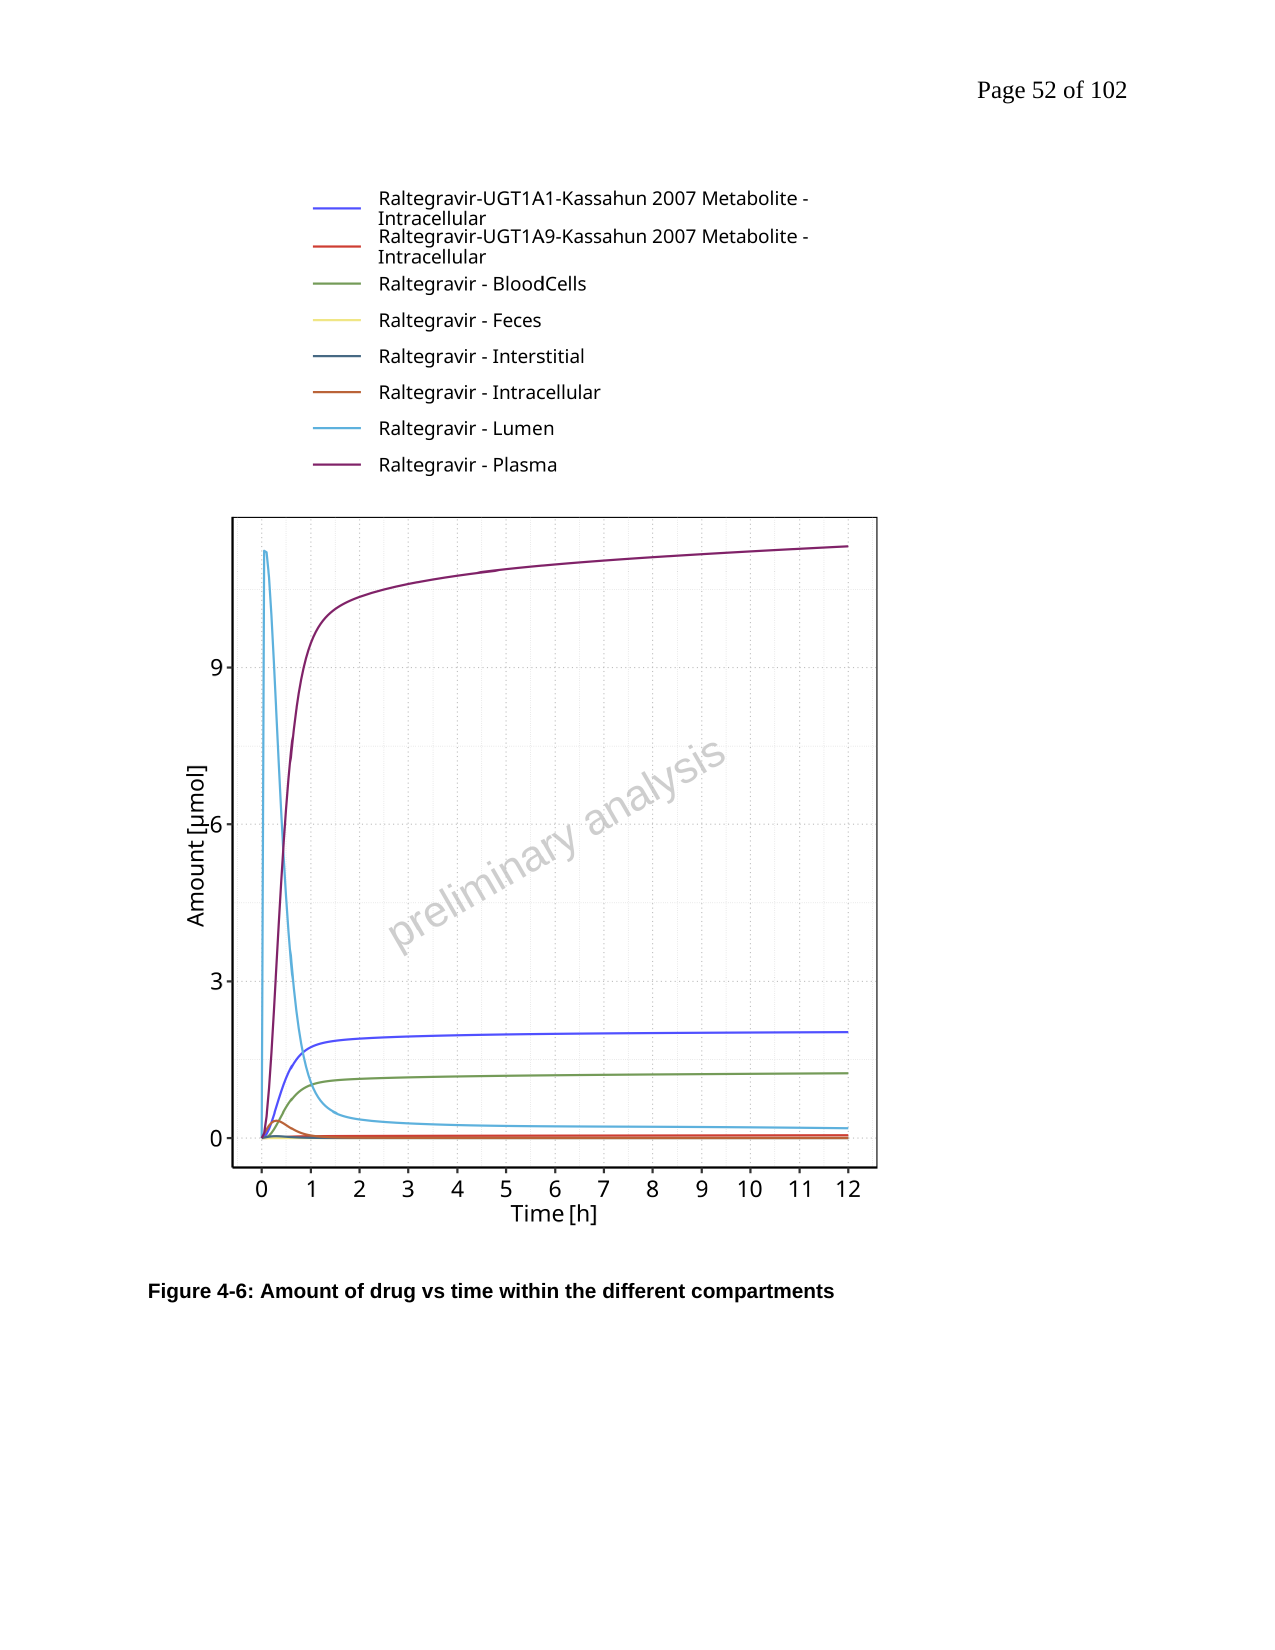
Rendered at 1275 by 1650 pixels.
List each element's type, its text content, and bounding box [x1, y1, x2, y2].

picture [166, 166, 919, 1248]
text Figure 4-6: Amount of drug vs time within the different compartments [148, 1279, 1127, 1303]
